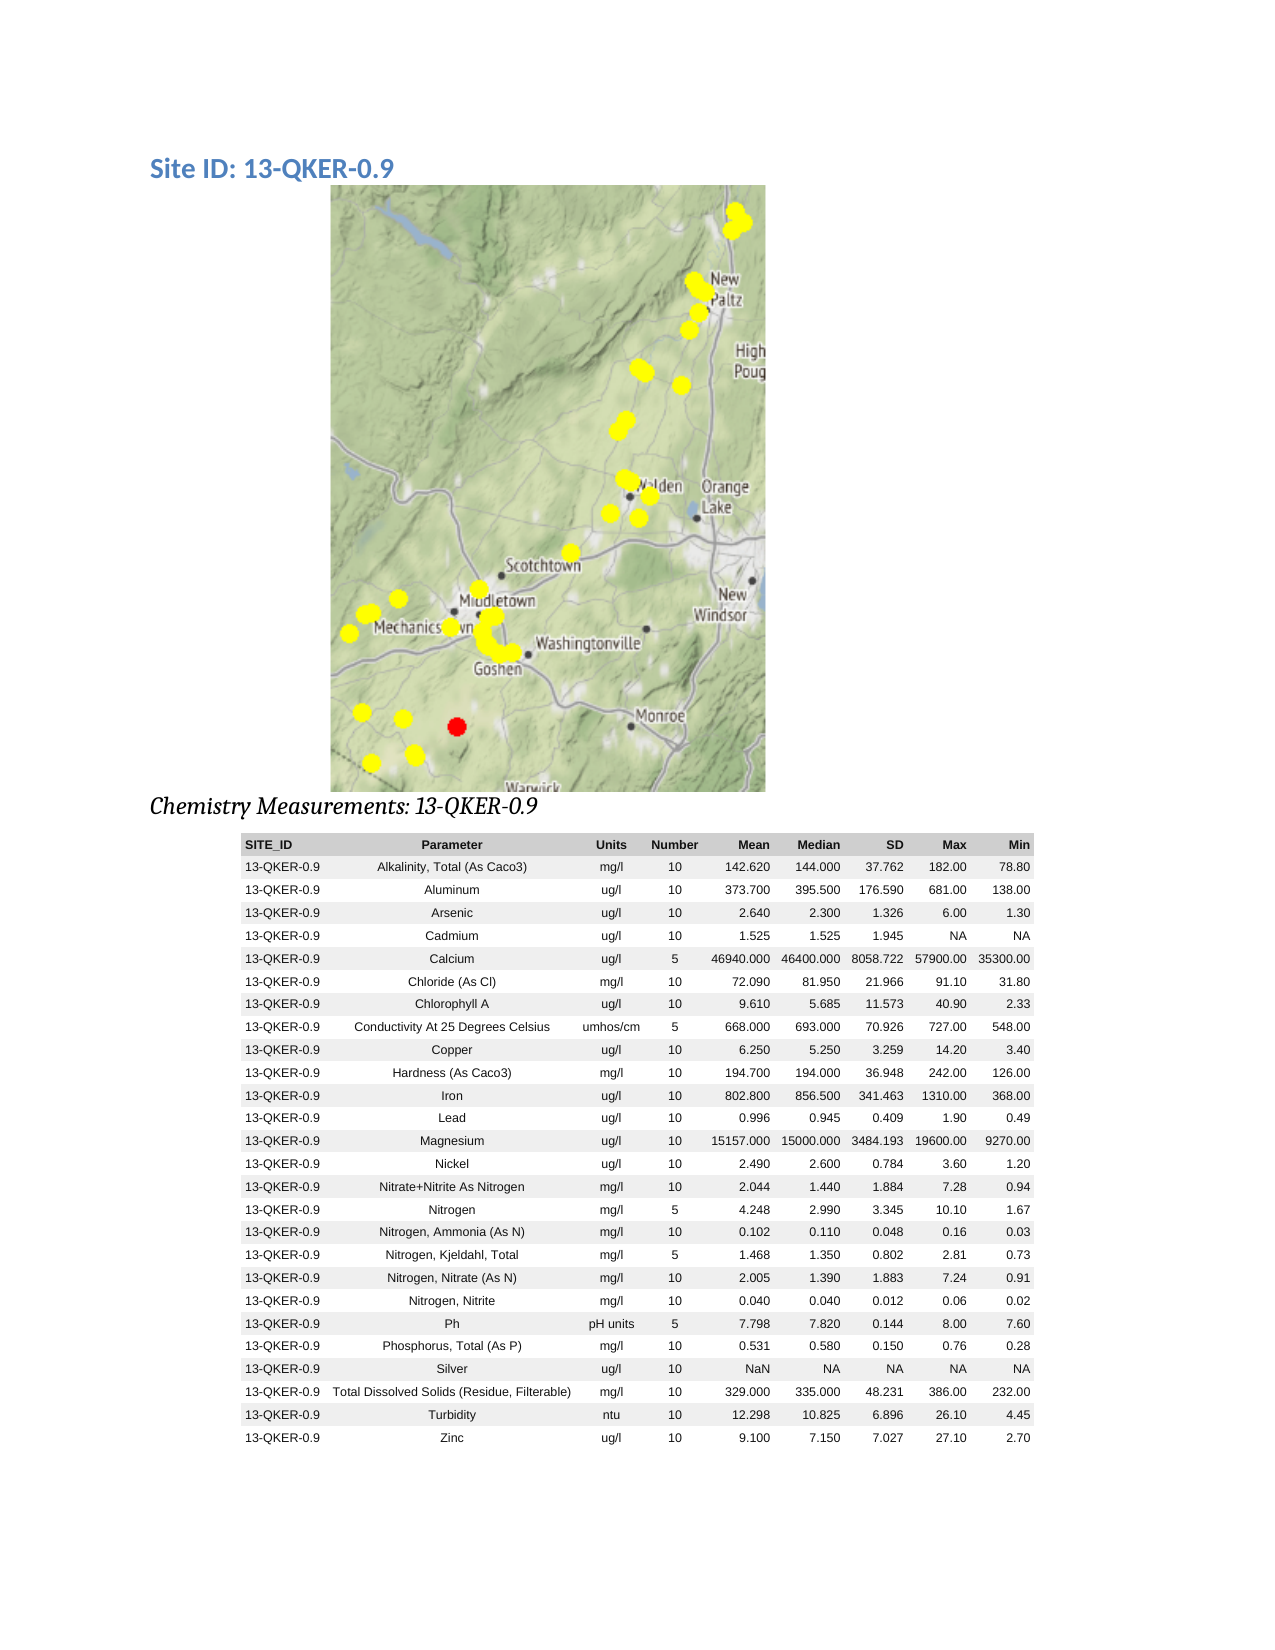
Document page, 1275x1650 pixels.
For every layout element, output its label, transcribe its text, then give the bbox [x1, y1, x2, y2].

table_cell 341.463 [844, 1084, 908, 1107]
table_cell Iron [327, 1084, 577, 1107]
table_cell 329.000 [704, 1381, 774, 1403]
table_cell 126.00 [971, 1061, 1034, 1084]
table_cell 5.685 [774, 993, 844, 1016]
table_cell ug/l [577, 947, 646, 970]
table_cell mg/l [577, 1061, 646, 1084]
table_cell 0.531 [704, 1335, 774, 1358]
table_cell Copper [327, 1039, 577, 1061]
table_cell 10.10 [908, 1198, 971, 1221]
table_cell 1.525 [704, 924, 774, 947]
table_cell Hardness (As Caco3) [327, 1061, 577, 1084]
table_cell 0.110 [774, 1221, 844, 1244]
table_cell Nickel [327, 1153, 577, 1175]
table_cell NA [908, 1358, 971, 1381]
table_cell Nitrogen, Ammonia (As N) [327, 1221, 577, 1244]
table_cell 13-QKER-0.9 [241, 993, 327, 1016]
table_cell 242.00 [908, 1061, 971, 1084]
table_cell mg/l [577, 1335, 646, 1358]
table_cell 10 [646, 924, 704, 947]
table_cell 36.948 [844, 1061, 908, 1084]
table_cell 0.945 [774, 1107, 844, 1130]
table_cell ug/l [577, 1107, 646, 1130]
table_cell 13-QKER-0.9 [241, 1153, 327, 1175]
table_cell 0.102 [704, 1221, 774, 1244]
table_cell 10 [646, 1153, 704, 1175]
table_cell 2.33 [971, 993, 1034, 1016]
table_cell 46940.000 [704, 947, 774, 970]
table_cell 13-QKER-0.9 [241, 1084, 327, 1107]
table_cell 13-QKER-0.9 [241, 924, 327, 947]
picture [168, 185, 927, 792]
table_cell 12.298 [704, 1403, 774, 1426]
table_cell 13-QKER-0.9 [241, 856, 327, 879]
table_cell Nitrogen, Nitrite [327, 1289, 577, 1312]
table_cell 27.10 [908, 1426, 971, 1449]
table_cell 0.802 [844, 1244, 908, 1267]
table_cell 5 [646, 947, 704, 970]
table_header SD [844, 833, 908, 856]
table_cell 35300.00 [971, 947, 1034, 970]
table_cell 10 [646, 1267, 704, 1289]
table_cell pH units [577, 1312, 646, 1335]
table_cell 10 [646, 1358, 704, 1381]
table_cell 727.00 [908, 1016, 971, 1038]
table_cell 2.005 [704, 1267, 774, 1289]
table_cell 57900.00 [908, 947, 971, 970]
table_cell 13-QKER-0.9 [241, 1403, 327, 1426]
table_cell 13-QKER-0.9 [241, 902, 327, 924]
table_cell 10.825 [774, 1403, 844, 1426]
table_cell 31.80 [971, 970, 1034, 993]
table_cell 0.16 [908, 1221, 971, 1244]
table_cell 13-QKER-0.9 [241, 1198, 327, 1221]
table_cell 0.06 [908, 1289, 971, 1312]
table_header Max [908, 833, 971, 856]
table_cell 1.30 [971, 902, 1034, 924]
table_header Number [646, 833, 704, 856]
table_cell 2.044 [704, 1175, 774, 1198]
table_cell 1.945 [844, 924, 908, 947]
table_cell 13-QKER-0.9 [241, 1335, 327, 1358]
table_cell 3484.193 [844, 1130, 908, 1152]
table_cell ug/l [577, 924, 646, 947]
table_cell 7.28 [908, 1175, 971, 1198]
table_cell 13-QKER-0.9 [241, 1267, 327, 1289]
table_cell 0.94 [971, 1175, 1034, 1198]
table_cell Ph [327, 1312, 577, 1335]
table_cell 10 [646, 1426, 704, 1449]
table_cell 0.580 [774, 1335, 844, 1358]
table_cell Phosphorus, Total (As P) [327, 1335, 577, 1358]
table_cell Magnesium [327, 1130, 577, 1152]
table_cell 0.409 [844, 1107, 908, 1130]
table_cell 1.67 [971, 1198, 1034, 1221]
table_cell mg/l [577, 1221, 646, 1244]
table_cell 19600.00 [908, 1130, 971, 1152]
table_cell Chlorophyll A [327, 993, 577, 1016]
table_cell 386.00 [908, 1381, 971, 1403]
table_cell 10 [646, 1289, 704, 1312]
table_cell 37.762 [844, 856, 908, 879]
table_cell 10 [646, 1130, 704, 1152]
table_cell 91.10 [908, 970, 971, 993]
table_cell 5.250 [774, 1039, 844, 1061]
table_cell NA [908, 924, 971, 947]
table_cell 0.76 [908, 1335, 971, 1358]
table_cell 5 [646, 1244, 704, 1267]
table_cell 13-QKER-0.9 [241, 1289, 327, 1312]
table_cell NA [774, 1358, 844, 1381]
table_cell Nitrate+Nitrite As Nitrogen [327, 1175, 577, 1198]
table_cell 9270.00 [971, 1130, 1034, 1152]
table_cell 13-QKER-0.9 [241, 1016, 327, 1038]
table_cell ug/l [577, 1358, 646, 1381]
table_cell 13-QKER-0.9 [241, 1107, 327, 1130]
table_cell ug/l [577, 902, 646, 924]
table_header Mean [704, 833, 774, 856]
table_cell 0.144 [844, 1312, 908, 1335]
table_cell umhos/cm [577, 1016, 646, 1038]
table_cell Turbidity [327, 1403, 577, 1426]
table_cell 373.700 [704, 879, 774, 902]
table_cell 0.02 [971, 1289, 1034, 1312]
table_cell 144.000 [774, 856, 844, 879]
table_cell Zinc [327, 1426, 577, 1449]
table_cell Lead [327, 1107, 577, 1130]
table_cell 26.10 [908, 1403, 971, 1426]
table_cell 1.883 [844, 1267, 908, 1289]
table_cell 13-QKER-0.9 [241, 1312, 327, 1335]
table_cell mg/l [577, 1244, 646, 1267]
table_cell 395.500 [774, 879, 844, 902]
table_cell 1.350 [774, 1244, 844, 1267]
table_cell 15157.000 [704, 1130, 774, 1152]
table_cell 9.100 [704, 1426, 774, 1449]
table_cell 10 [646, 856, 704, 879]
table_cell 0.040 [704, 1289, 774, 1312]
table_cell 0.28 [971, 1335, 1034, 1358]
table_cell mg/l [577, 1175, 646, 1198]
table_cell 14.20 [908, 1039, 971, 1061]
table_cell 7.820 [774, 1312, 844, 1335]
table_cell mg/l [577, 1289, 646, 1312]
table_cell 7.027 [844, 1426, 908, 1449]
table_cell 72.090 [704, 970, 774, 993]
table_cell 1310.00 [908, 1084, 971, 1107]
table_cell 13-QKER-0.9 [241, 879, 327, 902]
table_cell 232.00 [971, 1381, 1034, 1403]
table_cell 6.00 [908, 902, 971, 924]
table_cell 668.000 [704, 1016, 774, 1038]
table_cell 13-QKER-0.9 [241, 1244, 327, 1267]
table_cell 2.300 [774, 902, 844, 924]
table_cell 10 [646, 879, 704, 902]
table_cell 2.600 [774, 1153, 844, 1175]
table_cell 176.590 [844, 879, 908, 902]
table_cell 802.800 [704, 1084, 774, 1107]
table_cell 1.326 [844, 902, 908, 924]
table_cell ug/l [577, 879, 646, 902]
table_cell 3.259 [844, 1039, 908, 1061]
table_cell NA [971, 1358, 1034, 1381]
table_cell 0.040 [774, 1289, 844, 1312]
table_cell 2.70 [971, 1426, 1034, 1449]
table_cell 13-QKER-0.9 [241, 1061, 327, 1084]
table_cell Nitrogen, Nitrate (As N) [327, 1267, 577, 1289]
table_header Median [774, 833, 844, 856]
table_cell 2.81 [908, 1244, 971, 1267]
table_cell 1.440 [774, 1175, 844, 1198]
table_cell 11.573 [844, 993, 908, 1016]
table_cell 368.00 [971, 1084, 1034, 1107]
table_cell 9.610 [704, 993, 774, 1016]
table_header Parameter [327, 833, 577, 856]
table_cell Alkalinity, Total (As Caco3) [327, 856, 577, 879]
table_cell 0.012 [844, 1289, 908, 1312]
table_cell 40.90 [908, 993, 971, 1016]
table_cell 3.345 [844, 1198, 908, 1221]
table_cell 7.60 [971, 1312, 1034, 1335]
table_cell NA [844, 1358, 908, 1381]
table_cell 681.00 [908, 879, 971, 902]
table_cell 10 [646, 902, 704, 924]
table_cell 13-QKER-0.9 [241, 1221, 327, 1244]
table_cell ug/l [577, 1426, 646, 1449]
table_cell 10 [646, 1061, 704, 1084]
table_cell 7.24 [908, 1267, 971, 1289]
table_cell 10 [646, 970, 704, 993]
table_cell 13-QKER-0.9 [241, 947, 327, 970]
table_cell 856.500 [774, 1084, 844, 1107]
table_cell 335.000 [774, 1381, 844, 1403]
table_cell ntu [577, 1403, 646, 1426]
table_cell 6.250 [704, 1039, 774, 1061]
table_cell NA [971, 924, 1034, 947]
table_cell Chloride (As Cl) [327, 970, 577, 993]
table_cell 0.996 [704, 1107, 774, 1130]
table_cell Conductivity At 25 Degrees Celsius [327, 1016, 577, 1038]
table_cell 3.60 [908, 1153, 971, 1175]
table_cell 8.00 [908, 1312, 971, 1335]
table_cell 0.048 [844, 1221, 908, 1244]
table_cell 1.468 [704, 1244, 774, 1267]
table_cell Aluminum [327, 879, 577, 902]
table_cell Total Dissolved Solids (Residue, Filterable) [327, 1381, 577, 1403]
table_cell mg/l [577, 1381, 646, 1403]
table_cell NaN [704, 1358, 774, 1381]
table_cell 13-QKER-0.9 [241, 1175, 327, 1198]
table_cell 6.896 [844, 1403, 908, 1426]
table_cell 4.45 [971, 1403, 1034, 1426]
table_cell 8058.722 [844, 947, 908, 970]
table_cell 2.490 [704, 1153, 774, 1175]
table_header SITE_ID [241, 833, 327, 856]
table_cell 2.990 [774, 1198, 844, 1221]
table_cell 7.150 [774, 1426, 844, 1449]
table_cell 2.640 [704, 902, 774, 924]
table_cell 693.000 [774, 1016, 844, 1038]
table_cell 1.20 [971, 1153, 1034, 1175]
table_cell 46400.000 [774, 947, 844, 970]
table_cell 194.000 [774, 1061, 844, 1084]
table_cell 1.884 [844, 1175, 908, 1198]
table_cell 5 [646, 1198, 704, 1221]
table_cell 13-QKER-0.9 [241, 970, 327, 993]
table_cell 182.00 [908, 856, 971, 879]
table_cell 10 [646, 1084, 704, 1107]
table_cell 142.620 [704, 856, 774, 879]
table_cell 13-QKER-0.9 [241, 1358, 327, 1381]
table_cell 10 [646, 1381, 704, 1403]
table_cell Calcium [327, 947, 577, 970]
table_cell Nitrogen [327, 1198, 577, 1221]
table_cell Cadmium [327, 924, 577, 947]
table_cell Silver [327, 1358, 577, 1381]
table_cell 5 [646, 1312, 704, 1335]
table_cell ug/l [577, 993, 646, 1016]
table_cell 0.03 [971, 1221, 1034, 1244]
table_cell mg/l [577, 1198, 646, 1221]
table_cell 21.966 [844, 970, 908, 993]
table_cell Nitrogen, Kjeldahl, Total [327, 1244, 577, 1267]
table_cell 1.390 [774, 1267, 844, 1289]
table_cell 13-QKER-0.9 [241, 1130, 327, 1152]
table_cell 10 [646, 1335, 704, 1358]
table_cell 13-QKER-0.9 [241, 1039, 327, 1061]
table_cell 548.00 [971, 1016, 1034, 1038]
table_cell 10 [646, 1039, 704, 1061]
table_cell 10 [646, 1221, 704, 1244]
table_cell mg/l [577, 970, 646, 993]
table_cell ug/l [577, 1084, 646, 1107]
table_cell 10 [646, 1403, 704, 1426]
table_header Min [971, 833, 1034, 856]
table_cell 13-QKER-0.9 [241, 1426, 327, 1449]
table_cell 3.40 [971, 1039, 1034, 1061]
table_cell 1.90 [908, 1107, 971, 1130]
table_cell 81.950 [774, 970, 844, 993]
table_cell 0.49 [971, 1107, 1034, 1130]
table_header Units [577, 833, 646, 856]
table_cell 0.73 [971, 1244, 1034, 1267]
table_cell 4.248 [704, 1198, 774, 1221]
table_cell ug/l [577, 1130, 646, 1152]
table_cell 7.798 [704, 1312, 774, 1335]
table_cell 15000.000 [774, 1130, 844, 1152]
table_cell 1.525 [774, 924, 844, 947]
table_cell Arsenic [327, 902, 577, 924]
table_cell ug/l [577, 1153, 646, 1175]
table_cell 70.926 [844, 1016, 908, 1038]
table_cell 0.150 [844, 1335, 908, 1358]
table_cell 78.80 [971, 856, 1034, 879]
table_cell ug/l [577, 1039, 646, 1061]
table_cell 0.784 [844, 1153, 908, 1175]
table_cell 10 [646, 993, 704, 1016]
table_cell mg/l [577, 1267, 646, 1289]
text Chemistry Measurements: 13-QKER-0.9 [150, 792, 1125, 821]
table_cell 5 [646, 1016, 704, 1038]
table_cell 13-QKER-0.9 [241, 1381, 327, 1403]
table_cell 48.231 [844, 1381, 908, 1403]
table_cell 10 [646, 1175, 704, 1198]
table_cell 138.00 [971, 879, 1034, 902]
table_cell 194.700 [704, 1061, 774, 1084]
table_cell 10 [646, 1107, 704, 1130]
table_cell mg/l [577, 856, 646, 879]
table_cell 0.91 [971, 1267, 1034, 1289]
